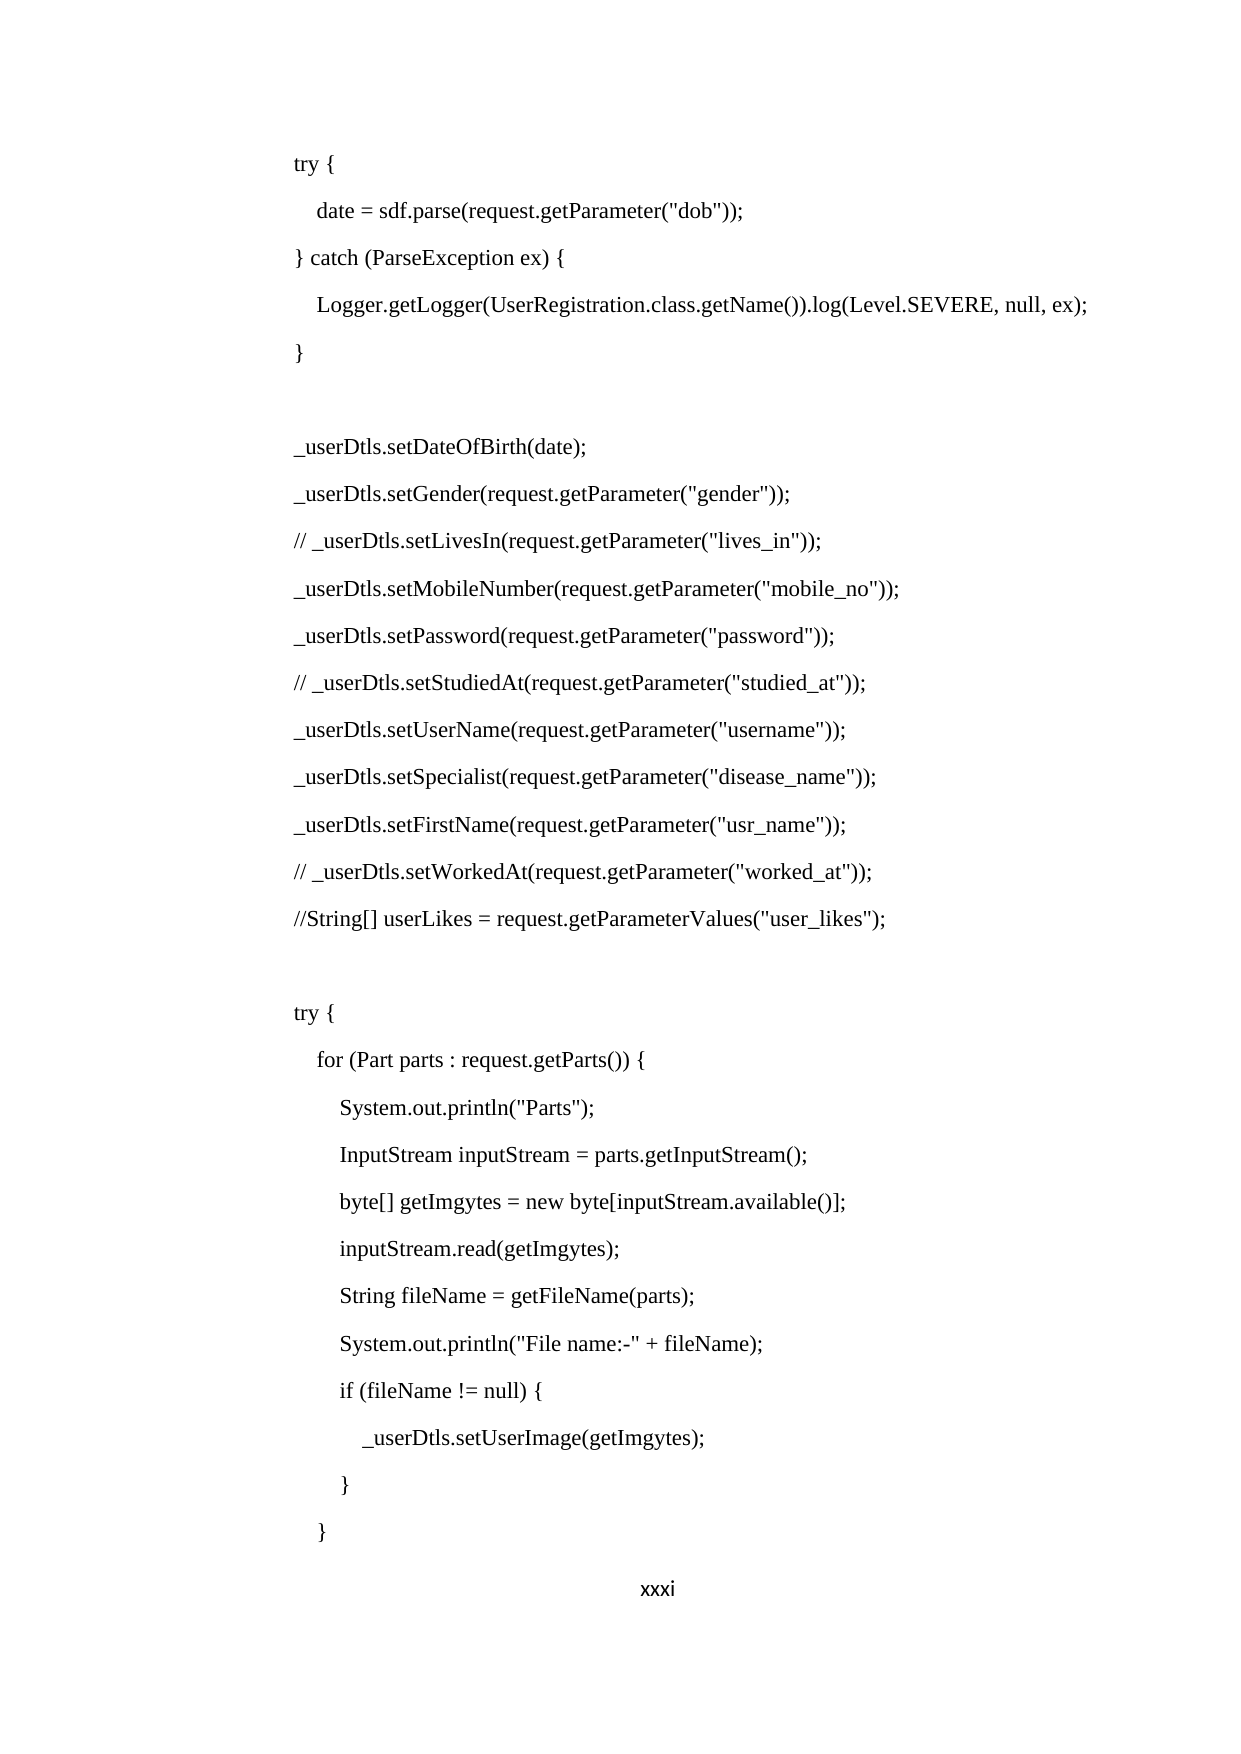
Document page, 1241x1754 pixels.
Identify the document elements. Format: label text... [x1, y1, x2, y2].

text } catch (ParseException ex) { [225, 244, 1090, 271]
text date = sdf.parse(request.getParameter("dob")); [225, 197, 1090, 223]
text Logger.getLogger(UserRegistration.class.getName()).log(Level.SEVERE, null, ex); [225, 292, 1090, 318]
text // _userDtls.setStudiedAt(request.getParameter("studied_at")); [225, 669, 1090, 695]
text try { [225, 999, 1090, 1026]
text try { [225, 150, 1090, 176]
text if (fileName != null) { [225, 1377, 1090, 1403]
text _userDtls.setGender(request.getParameter("gender")); [225, 480, 1090, 507]
text } [225, 339, 1090, 365]
text _userDtls.setUserImage(getImgytes); [225, 1424, 1090, 1450]
text System.out.println("Parts"); [225, 1094, 1090, 1120]
text InputStream inputStream = parts.getInputStream(); [225, 1141, 1090, 1167]
text } [225, 1518, 1090, 1545]
text // _userDtls.setLivesIn(request.getParameter("lives_in")); [225, 527, 1090, 554]
text _userDtls.setPassword(request.getParameter("password")); [225, 622, 1090, 648]
text _userDtls.setMobileNumber(request.getParameter("mobile_no")); [225, 575, 1090, 601]
text _userDtls.setSpecialist(request.getParameter("disease_name")); [225, 763, 1090, 790]
text // _userDtls.setWorkedAt(request.getParameter("worked_at")); [225, 858, 1090, 884]
text for (Part parts : request.getParts()) { [225, 1047, 1090, 1073]
text inputStream.read(getImgytes); [225, 1235, 1090, 1262]
text byte[] getImgytes = new byte[inputStream.available()]; [225, 1188, 1090, 1214]
text } [225, 1471, 1090, 1498]
text _userDtls.setUserName(request.getParameter("username")); [225, 716, 1090, 743]
text _userDtls.setDateOfBirth(date); [225, 433, 1090, 459]
text System.out.println("File name:-" + fileName); [225, 1330, 1090, 1356]
text //String[] userLikes = request.getParameterValues("user_likes"); [225, 905, 1090, 931]
text String fileName = getFileName(parts); [225, 1282, 1090, 1309]
text _userDtls.setFirstName(request.getParameter("usr_name")); [225, 811, 1090, 837]
